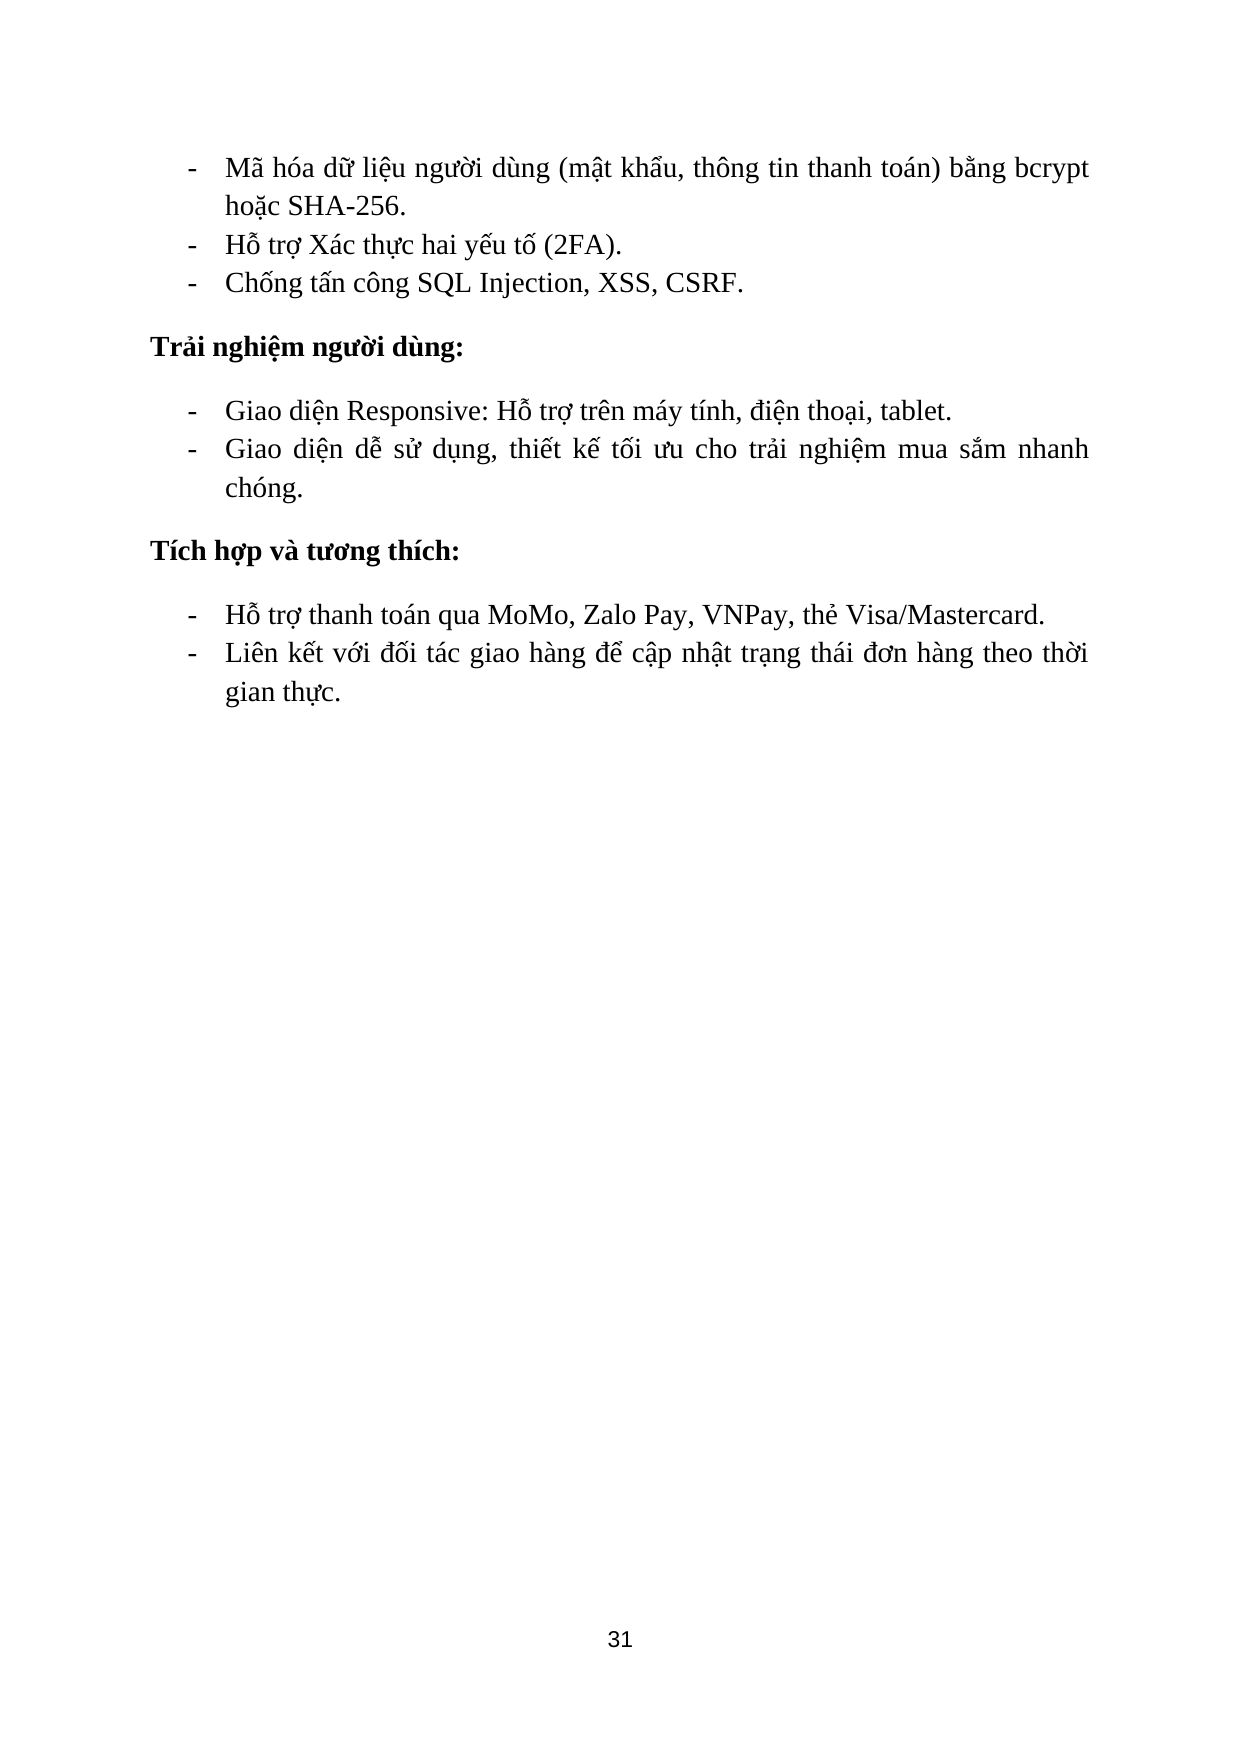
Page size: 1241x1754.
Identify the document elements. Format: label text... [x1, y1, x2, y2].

list Giao diện dễ sử dụng, thiết kế tối ưu cho trải nghiệm mua sắm nhanh chóng. [187, 431, 1090, 503]
list Liên kết với đối tác giao hàng để cập nhật trạng thái đơn hàng theo thời gian thực. [187, 635, 1090, 707]
list Mã hóa dữ liệu người dùng (mật khẩu, thông tin thanh toán) bằng bcrypt hoặc SHA-256. [187, 150, 1090, 222]
text Tích hợp và tương thích: [150, 533, 1090, 567]
text Trải nghiệm người dùng: [150, 329, 1090, 363]
list Giao diện Responsive: Hỗ trợ trên máy tính, điện thoại, tablet. [187, 393, 1090, 426]
list Hỗ trợ thanh toán qua MoMo, Zalo Pay, VNPay, thẻ Visa/Mastercard. [187, 597, 1090, 630]
list Chống tấn công SQL Injection, XSS, CSRF. [187, 266, 1090, 299]
list Hỗ trợ Xác thực hai yếu tố (2FA). [187, 227, 1090, 261]
